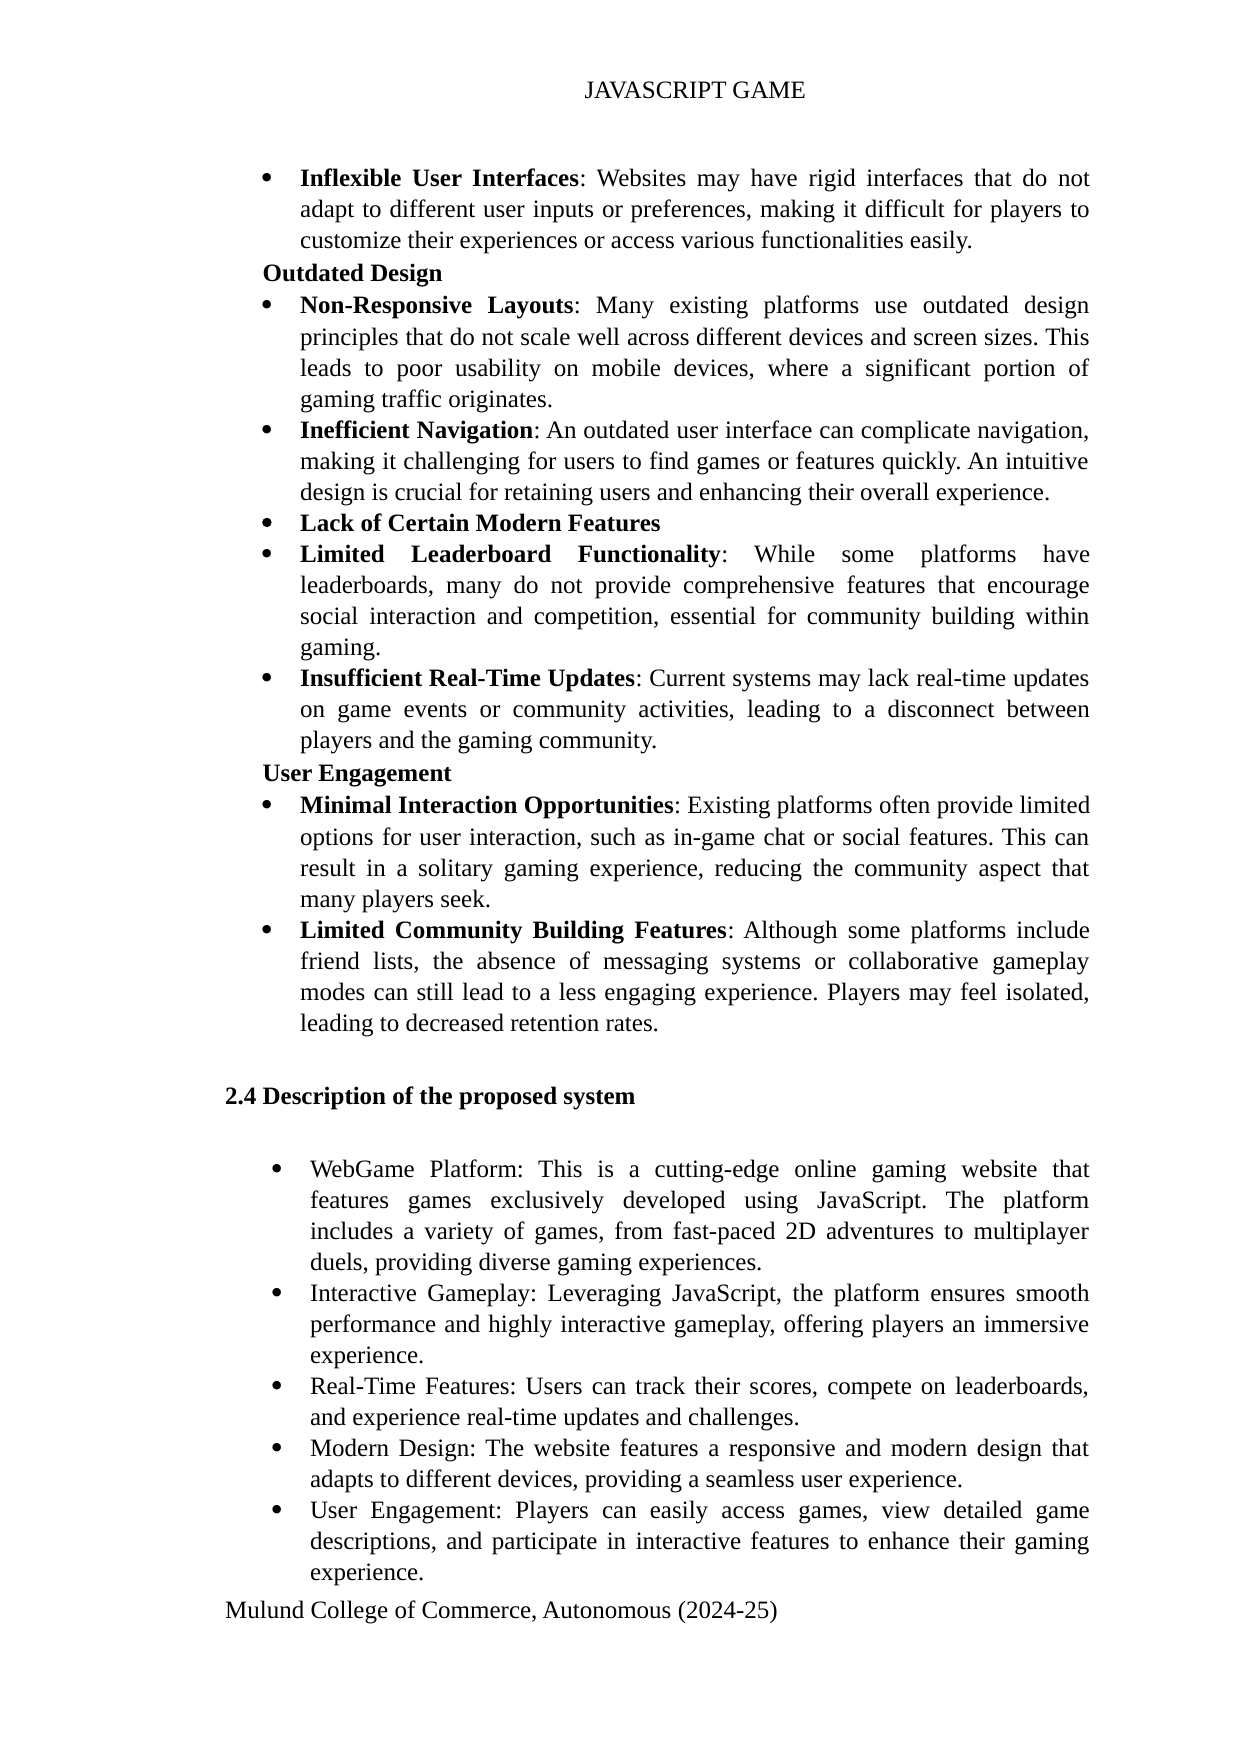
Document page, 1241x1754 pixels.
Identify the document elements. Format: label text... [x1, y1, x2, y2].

list Insufficient Real-Time Updates: Current systems may lack real-time updates on game events or community activities, leading to a disconnect between players and the gaming community. [262, 787, 1090, 878]
list Minimal Interaction Opportunities: Existing platforms often provide limited options for user interaction, such as in-game chat or social features. This can result in a solitary gaming experience, reducing the community aspect that many players seek. [262, 915, 1090, 1037]
list Non-Responsive Layouts: Many existing platforms use outdated design principles that do not scale well across different devices and screen sizes. This leads to poor usability on mobile devices, where a significant portion of gaming traffic originates. [262, 415, 1090, 537]
list Limited Community Building Features: Although some platforms include friend lists, the absence of messaging systems or collaborative gameplay modes can still lead to a less engaging experience. Players may feel isolated, leading to decreased retention rates. [262, 1039, 1090, 1161]
text User Engagement [262, 882, 1090, 911]
list Inefficient Navigation: An outdated user interface can complicate navigation, making it challenging for users to find games or features quickly. An intuitive design is crucial for retaining users and enhancing their overall experience. [262, 539, 1090, 630]
list Limited Leaderboard Functionality: While some platforms have leaderboards, many do not provide comprehensive features that encourage social interaction and competition, essential for community building within gaming. [262, 663, 1090, 785]
list Underutilization of JavaScript: Traditional gaming websites often fail to leverage JavaScript's full potential, resulting in static gameplay experiences. This limits the depth of interaction that could enhance user engagement, such as dynamic content updates and real-time gameplay features. [262, 163, 1090, 285]
list Interactive Gameplay: Leveraging JavaScript, the platform ensures smooth performance and highly interactive gameplay, offering players an immersive experience. [272, 1402, 1090, 1493]
subtitle 2.4 Description of the proposed system [225, 1206, 1090, 1234]
list Real-Time Features: Users can track their scores, compete on leaderboards, and experience real-time updates and challenges. [272, 1495, 1090, 1555]
list WebGame Platform: This is a cutting-edge online gaming website that features games exclusively developed using JavaScript. The platform includes a variety of games, from fast-paced 2D adventures to multiplayer duels, providing diverse gaming experiences. [272, 1278, 1090, 1400]
list Inflexible User Interfaces: Websites may have rigid interfaces that do not adapt to different user inputs or preferences, making it difficult for players to customize their experiences or access various functionalities easily. [262, 287, 1090, 378]
text Outdated Design [262, 382, 1090, 411]
list Lack of Certain Modern Features [262, 632, 1090, 661]
